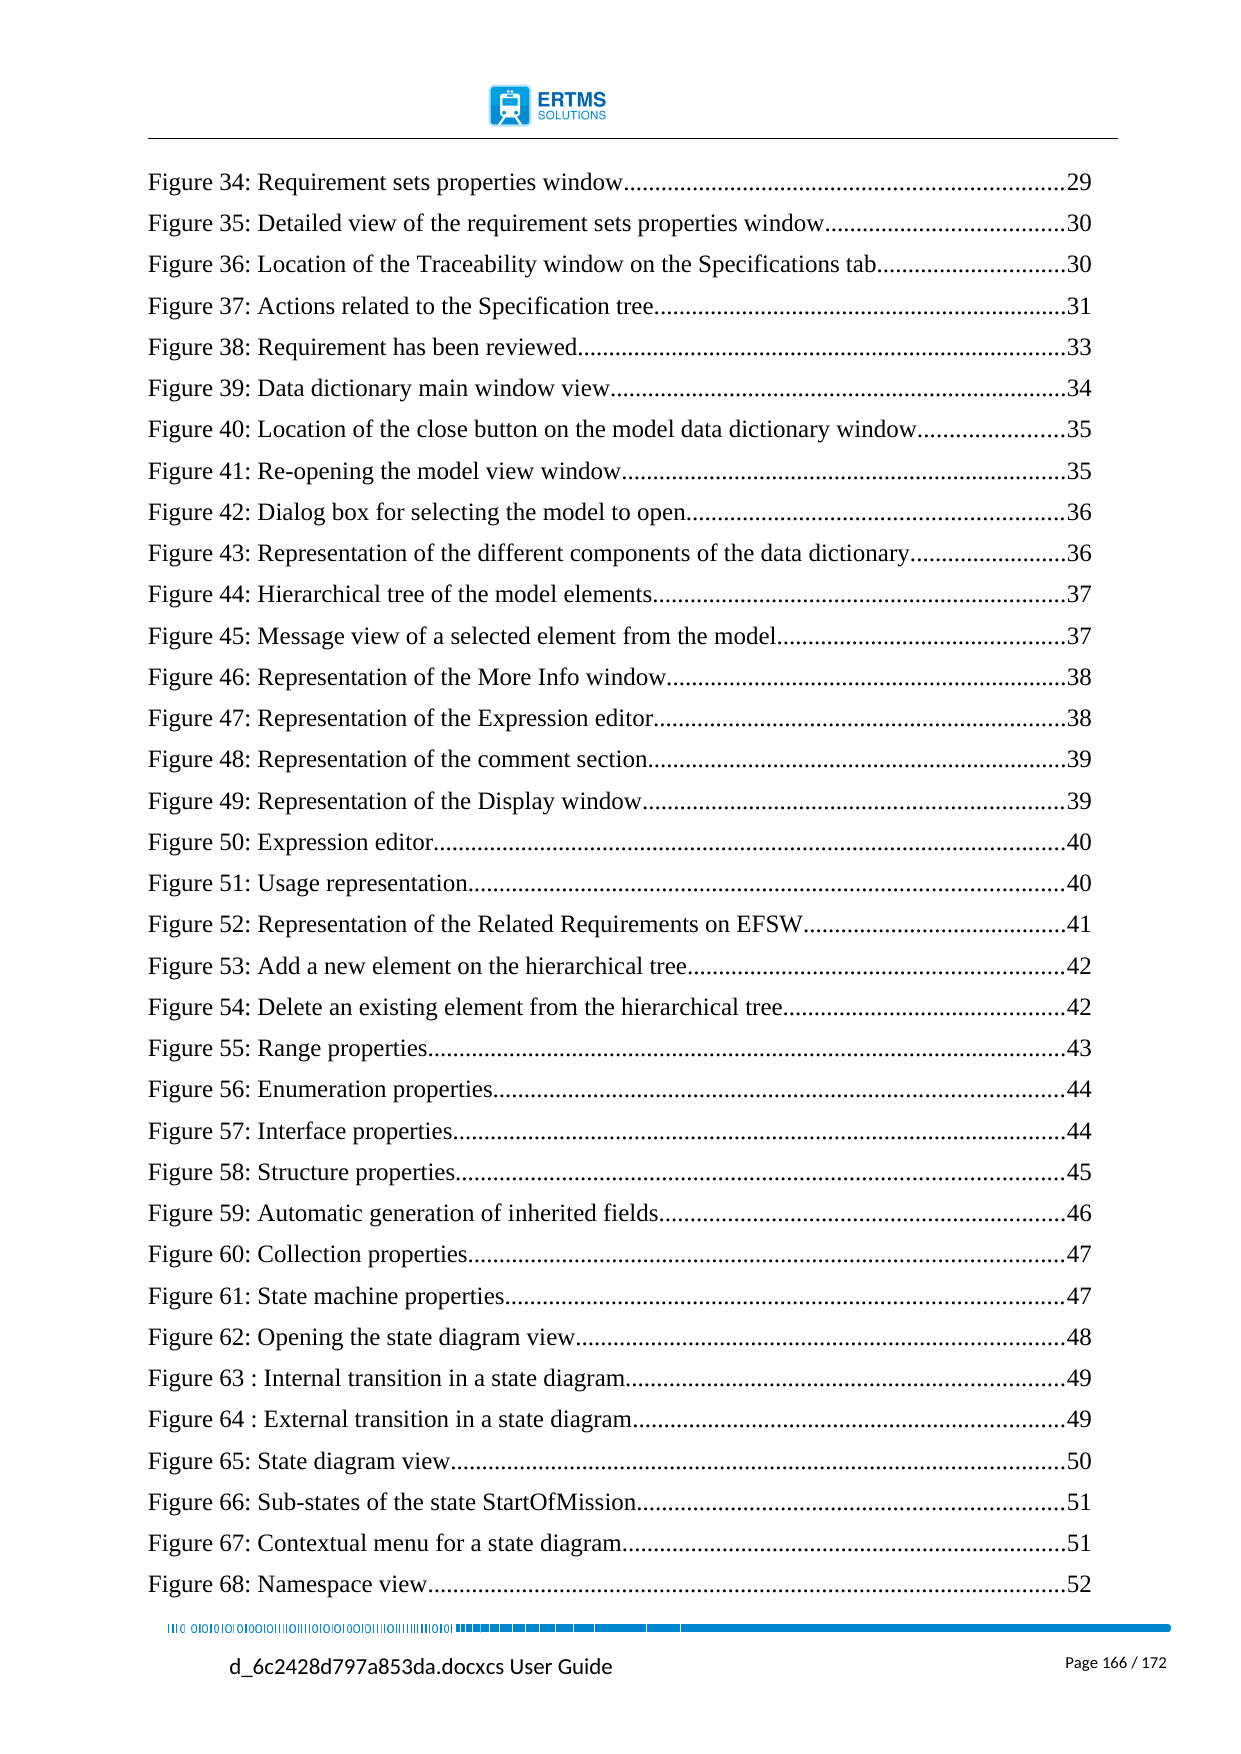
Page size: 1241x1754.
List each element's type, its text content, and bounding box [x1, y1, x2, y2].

text Figure 58: Structure properties 45 [148, 1157, 1093, 1186]
text Figure 36: Location of the Traceability window on the Specifications tab. 30 [148, 249, 1093, 278]
text Figure 49: Representation of the Display window 39 [148, 786, 1093, 814]
text Figure 52: Representation of the Related Requirements on EFSW. 41 [148, 909, 1093, 938]
text Figure 53: Add a new element on the hierarchical tree 42 [148, 951, 1093, 979]
text Figure 45: Message view of a selected element from the model. 37 [148, 621, 1093, 649]
text Figure 46: Representation of the More Info window. 38 [148, 662, 1093, 691]
text Figure 59: Automatic generation of inherited fields 46 [148, 1198, 1093, 1227]
picture [477, 73, 617, 138]
text Figure 38: Requirement has been reviewed 33 [148, 332, 1093, 361]
text Figure 66: Sub-states of the state StartOfMission. 51 [148, 1487, 1093, 1516]
text Figure 57: Interface properties 44 [148, 1116, 1093, 1144]
text Figure 47: Representation of the Expression editor. 38 [148, 703, 1093, 732]
text Figure 56: Enumeration properties 44 [148, 1074, 1093, 1103]
text Figure 42: Dialog box for selecting the model to open. 36 [148, 497, 1093, 526]
text Figure 60: Collection properties 47 [148, 1239, 1093, 1268]
text Figure 55: Range properties 43 [148, 1033, 1093, 1062]
text Figure 63 : Internal transition in a state diagram 49 [148, 1363, 1093, 1392]
text Figure 68: Namespace view 52 [148, 1569, 1093, 1598]
text Figure 43: Representation of the different components of the data dictionary. 36 [148, 538, 1093, 567]
text Figure 35: Detailed view of the requirement sets properties window 30 [148, 208, 1093, 237]
text Figure 37: Actions related to the Specification tree. 31 [148, 291, 1093, 319]
picture [167, 1624, 1171, 1633]
text Figure 41: Re-opening the model view window 35 [148, 456, 1093, 484]
text Figure 54: Delete an existing element from the hierarchical tree 42 [148, 992, 1093, 1021]
text Figure 65: State diagram view 50 [148, 1446, 1093, 1474]
text Figure 67: Contextual menu for a state diagram 51 [148, 1528, 1093, 1557]
text Figure 40: Location of the close button on the model data dictionary window 35 [148, 414, 1093, 443]
text Figure 51: Usage representation. 40 [148, 868, 1093, 897]
text Figure 34: Requirement sets properties window 29 [148, 167, 1093, 196]
text Figure 62: Opening the state diagram view. 48 [148, 1322, 1093, 1351]
text Figure 64 : External transition in a state diagram 49 [148, 1404, 1093, 1433]
text Figure 50: Expression editor. 40 [148, 827, 1093, 856]
text Figure 44: Hierarchical tree of the model elements. 37 [148, 579, 1093, 608]
text Figure 39: Data dictionary main window view. 34 [148, 373, 1093, 402]
text Figure 48: Representation of the comment section. 39 [148, 744, 1093, 773]
text Figure 61: State machine properties 47 [148, 1281, 1093, 1309]
